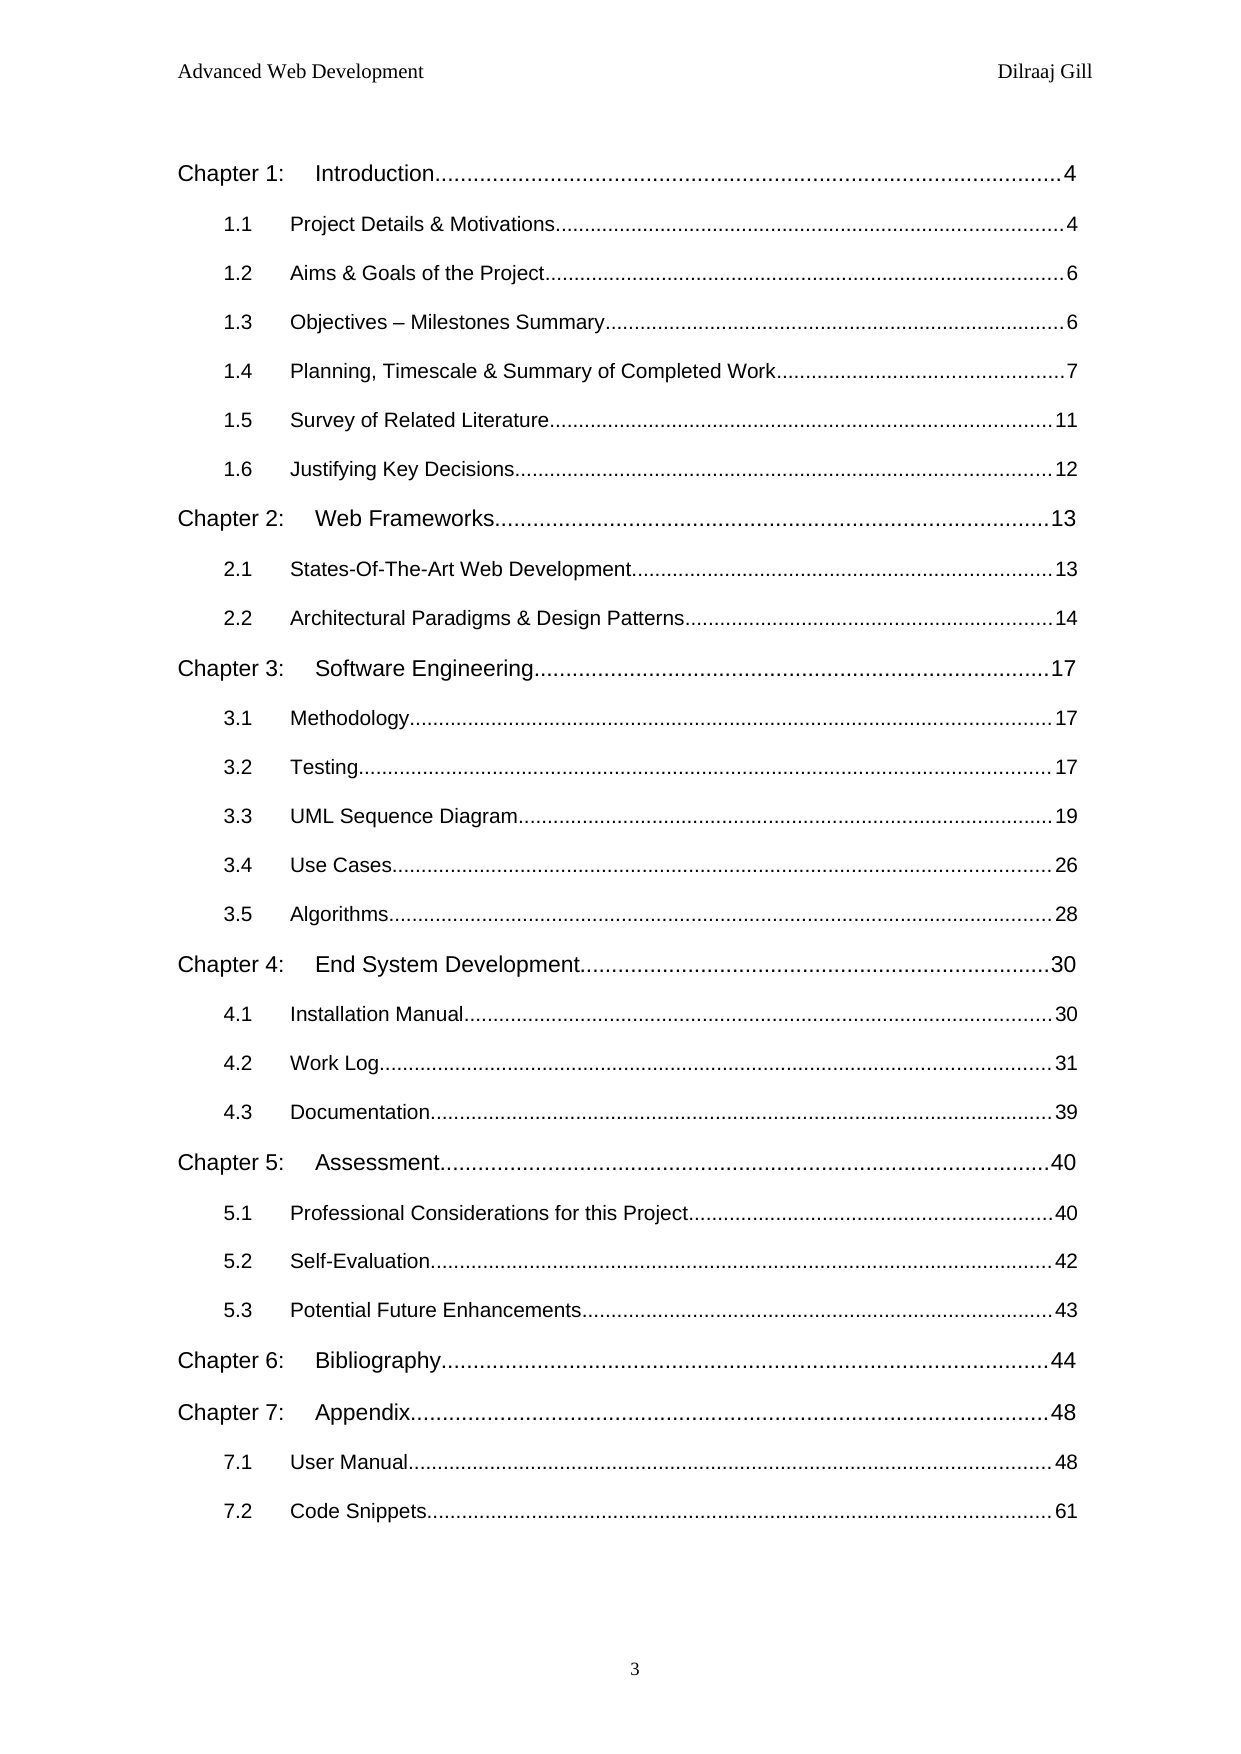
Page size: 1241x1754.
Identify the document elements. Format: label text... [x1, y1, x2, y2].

text 1.4 Planning, Timescale & Summary of Completed Work 7 [223, 358, 1092, 382]
text Chapter 2: Web Frameworks 13 [177, 505, 1092, 532]
text Chapter 6: Bibliography 44 [177, 1347, 1092, 1373]
text 1.5 Survey of Related Literature 11 [223, 407, 1092, 431]
text 3.5 Algorithms 28 [223, 902, 1092, 926]
text Chapter 5: Assessment 40 [177, 1149, 1092, 1175]
text 4.1 Installation Manual 30 [223, 1002, 1092, 1026]
text 5.1 Professional Considerations for this Project 40 [223, 1200, 1092, 1224]
text 2.1 States-Of-The-Art Web Development 13 [223, 557, 1092, 581]
text Chapter 1: Introduction 4 [177, 160, 1092, 187]
text 3.4 Use Cases 26 [223, 853, 1092, 877]
text Chapter 7: Appendix 48 [177, 1398, 1092, 1425]
text 1.6 Justifying Key Decisions 12 [223, 456, 1092, 480]
text 1.2 Aims & Goals of the Project 6 [223, 261, 1092, 284]
text 3.1 Methodology 17 [223, 706, 1092, 730]
text 2.2 Architectural Paradigms & Design Patterns 14 [223, 606, 1092, 629]
text 3.3 UML Sequence Diagram 19 [223, 804, 1092, 828]
text Chapter 4: End System Development 30 [177, 951, 1092, 977]
text 4.2 Work Log 31 [223, 1051, 1092, 1075]
text 7.1 User Manual 48 [223, 1450, 1092, 1474]
text 1.3 Objectives – Milestones Summary 6 [223, 309, 1092, 333]
text 7.2 Code Snippets 61 [223, 1499, 1092, 1523]
text 5.2 Self-Evaluation 42 [223, 1249, 1092, 1273]
text 5.3 Potential Future Enhancements 43 [223, 1298, 1092, 1322]
text Chapter 3: Software Engineering 17 [177, 654, 1092, 681]
text 4.3 Documentation 39 [223, 1100, 1092, 1124]
text 1.1 Project Details & Motivations 4 [223, 212, 1092, 236]
text 3.2 Testing 17 [223, 755, 1092, 779]
